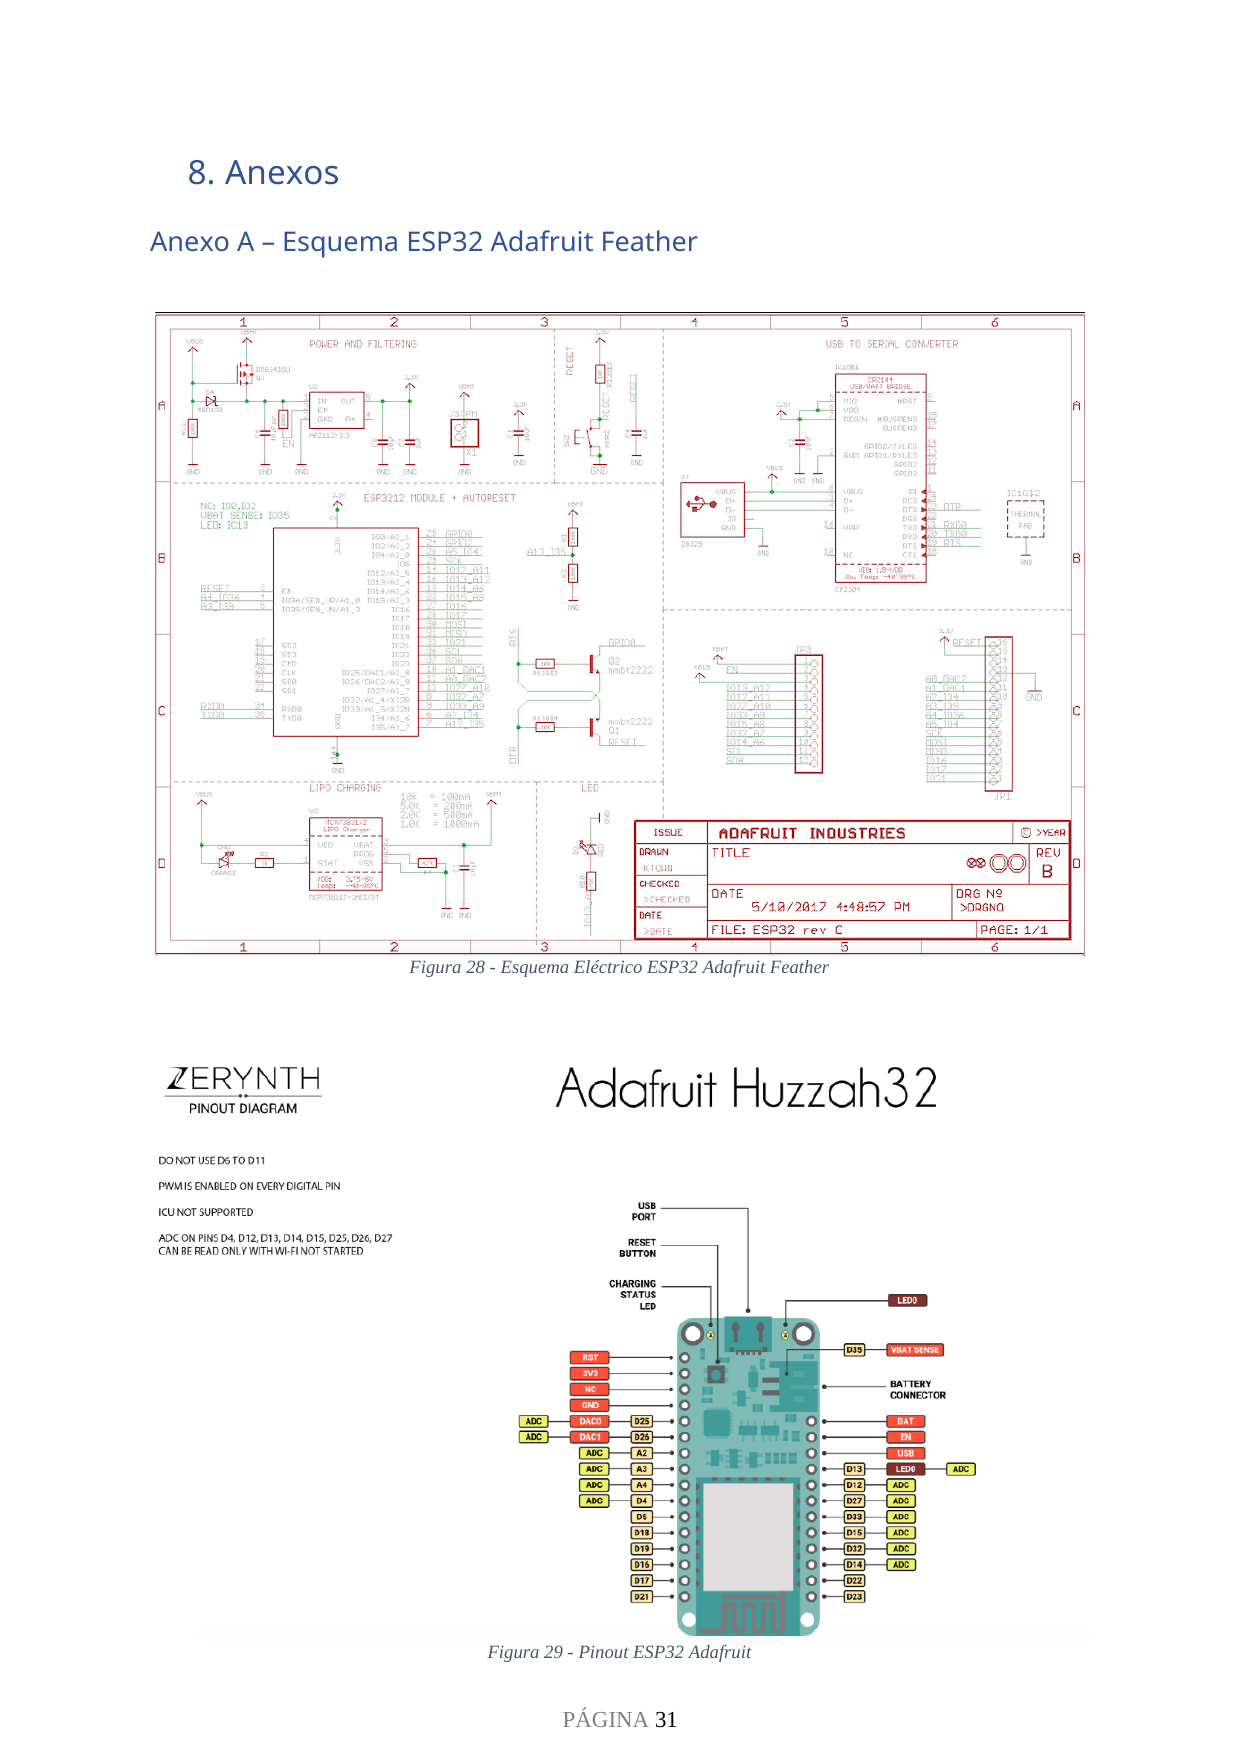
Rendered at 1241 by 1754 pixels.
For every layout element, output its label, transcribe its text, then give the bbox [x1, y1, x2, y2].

subtitle Anexo A – Esquema ESP32 Adafruit Feather [150, 223, 1090, 260]
picture [150, 1050, 1090, 1641]
text Figura 28 - Esquema Eléctrico ESP32 Adafruit Feather [150, 956, 1090, 977]
text Figura 29 - Pinout ESP32 Adafruit [150, 1641, 1090, 1662]
subtitle Anexos [187, 149, 1090, 194]
picture [155, 312, 1085, 956]
